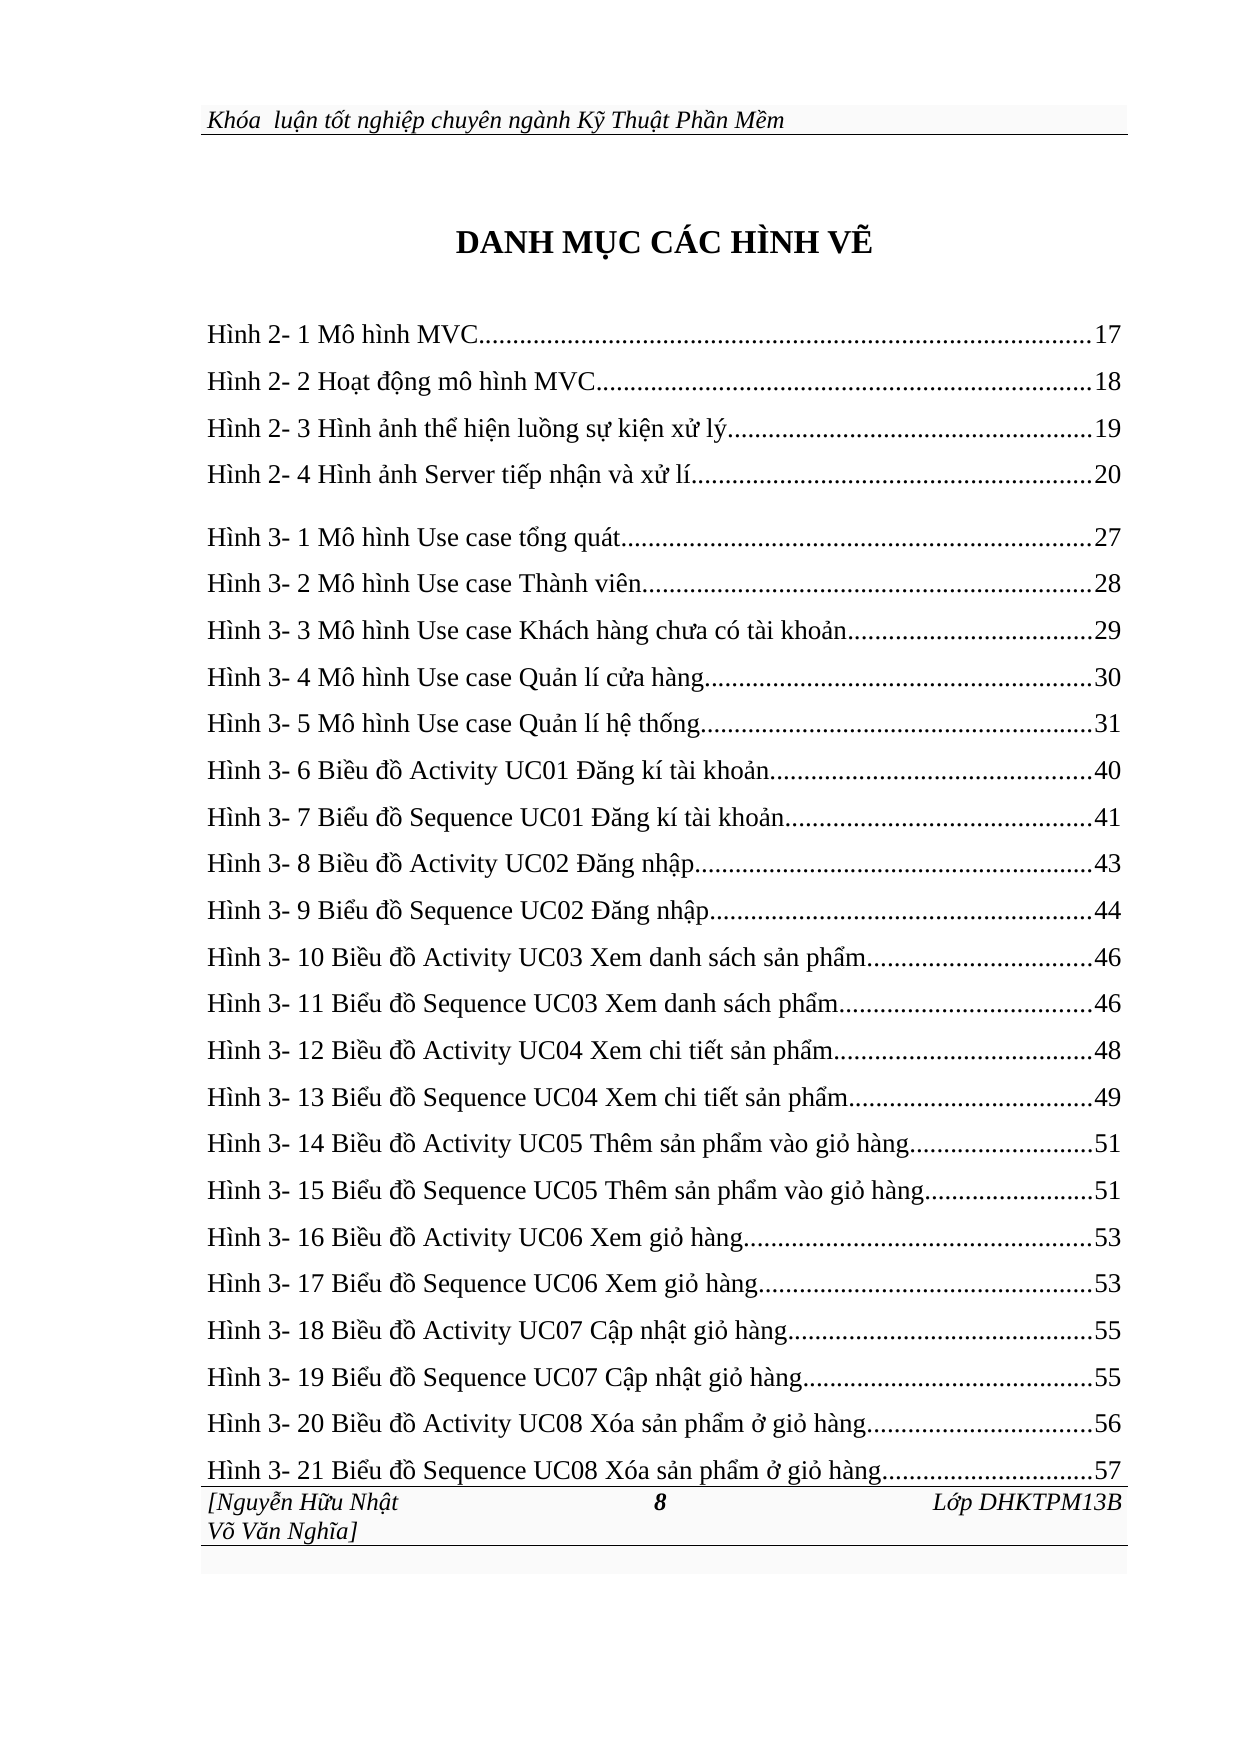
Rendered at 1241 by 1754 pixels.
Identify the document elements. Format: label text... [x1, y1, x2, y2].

text Hình 3- 2 Mô hình Use case Thành viên 28 [207, 567, 1122, 599]
text Hình 3- 16 Biều đồ Activity UC06 Xem giỏ hàng 53 [207, 1221, 331, 1252]
text Hình 3- 3 Mô hình Use case Khách hàng chưa có tài khoản 29 [847, 614, 1122, 645]
text Hình 2- 3 Hình ảnh thể hiện luồng sự kiện xử lý. 19 [207, 412, 1122, 443]
text Hình 2- 1 Mô hình MVC 17 [207, 319, 1122, 350]
text Hình 3- 1 Mô hình Use case tổng quát 27 [621, 521, 1122, 552]
text Hình 3- 12 Biều đồ Activity UC04 Xem chi tiết sản phẩm 48 [207, 1034, 331, 1065]
text Hình 3- 4 Mô hình Use case Quản lí cửa hàng. 30 [711, 661, 1122, 692]
text Hình 3- 1 Mô hình Use case tổng quát 27 [207, 521, 318, 552]
text Hình 3- 15 Biểu đồ Sequence UC05 Thêm sản phẩm vào giỏ hàng 51 [924, 1174, 1122, 1205]
text Hình 3- 8 Biều đồ Activity UC02 Đăng nhập 43 [207, 847, 1122, 879]
text Hình 3- 13 Biểu đồ Sequence UC04 Xem chi tiết sản phẩm 49 [207, 1081, 331, 1112]
text Hình 3- 11 Biểu đồ Sequence UC03 Xem danh sách phẩm 46 [207, 987, 1122, 1019]
text Hình 3- 6 Biều đồ Activity UC01 Đăng kí tài khoản. 40 [776, 754, 1122, 785]
text Hình 3- 7 Biểu đồ Sequence UC01 Đăng kí tài khoản 41 [207, 801, 318, 832]
text Hình 3- 16 Biều đồ Activity UC06 Xem giỏ hàng 53 [743, 1221, 1122, 1252]
text Hình 3- 9 Biểu đồ Sequence UC02 Đăng nhập 44 [207, 894, 318, 925]
text Hình 3- 7 Biểu đồ Sequence UC01 Đăng kí tài khoản 41 [784, 801, 1122, 832]
text Hình 3- 15 Biểu đồ Sequence UC05 Thêm sản phẩm vào giỏ hàng 51 [207, 1174, 331, 1205]
text Hình 3- 13 Biểu đồ Sequence UC04 Xem chi tiết sản phẩm 49 [848, 1081, 1122, 1112]
text Hình 3- 4 Mô hình Use case Quản lí cửa hàng. 30 [207, 661, 318, 692]
text Hình 3- 10 Biều đồ Activity UC03 Xem danh sách sản phẩm 46 [866, 941, 1122, 972]
text Hình 3- 14 Biều đồ Activity UC05 Thêm sản phẩm vào giỏ hàng 51 [207, 1127, 1122, 1159]
text Hình 3- 18 Biều đồ Activity UC07 Cập nhật giỏ hàng 55 [787, 1314, 1122, 1345]
text Hình 3- 9 Biểu đồ Sequence UC02 Đăng nhập 44 [709, 894, 1122, 925]
text Hình 3- 12 Biều đồ Activity UC04 Xem chi tiết sản phẩm 48 [833, 1034, 1122, 1065]
text Hình 2- 4 Hình ảnh Server tiếp nhận và xử lí 20 [691, 459, 1122, 490]
text Hình 3- 19 Biểu đồ Sequence UC07 Cập nhật giỏ hàng 55 [207, 1361, 331, 1392]
text Hình 3- 10 Biều đồ Activity UC03 Xem danh sách sản phẩm 46 [207, 941, 331, 972]
subtitle DANH MỤC CÁC HÌNH VẼ [207, 223, 1122, 261]
text Hình 3- 17 Biểu đồ Sequence UC06 Xem giỏ hàng 53 [207, 1267, 1122, 1299]
text Hình 2- 4 Hình ảnh Server tiếp nhận và xử lí 20 [207, 459, 424, 490]
text Hình 3- 20 Biều đồ Activity UC08 Xóa sản phẩm ở giỏ hàng 56 [207, 1407, 1122, 1439]
text Hình 3- 6 Biều đồ Activity UC01 Đăng kí tài khoản. 40 [207, 754, 318, 785]
text Hình 2- 2 Hoạt động mô hình MVC 18 [207, 365, 1122, 396]
text Hình 3- 21 Biểu đồ Sequence UC08 Xóa sản phẩm ở giỏ hàng 57 [207, 1454, 331, 1485]
text Hình 3- 18 Biều đồ Activity UC07 Cập nhật giỏ hàng 55 [207, 1314, 331, 1345]
text Hình 3- 19 Biểu đồ Sequence UC07 Cập nhật giỏ hàng 55 [802, 1361, 1122, 1392]
text Hình 3- 5 Mô hình Use case Quản lí hệ thống 31 [207, 707, 1122, 739]
text Hình 3- 21 Biểu đồ Sequence UC08 Xóa sản phẩm ở giỏ hàng 57 [882, 1454, 1122, 1485]
